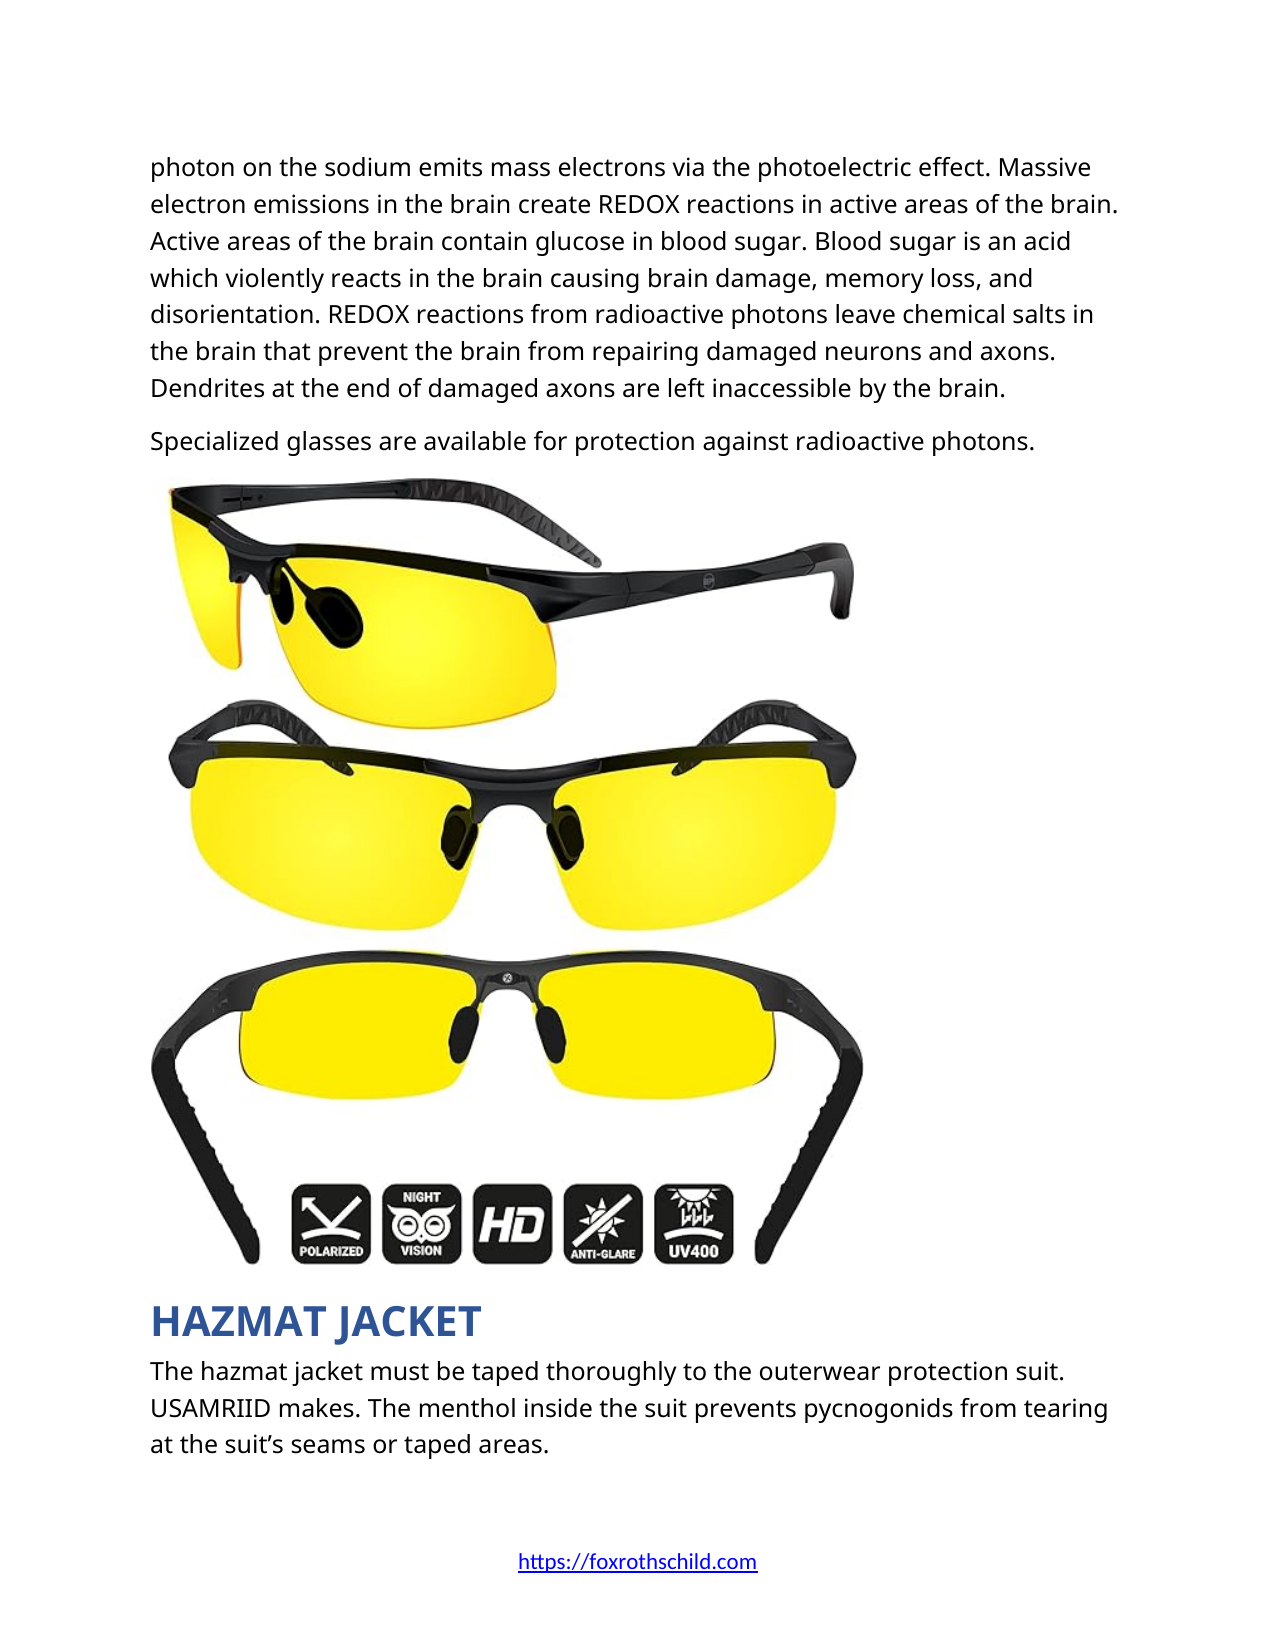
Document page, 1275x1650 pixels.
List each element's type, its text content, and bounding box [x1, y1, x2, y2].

subtitle HAZMAT JACKET [150, 1292, 1125, 1349]
text The hazmat jacket must be taped thoroughly to the outerwear protection suit. USAMRIID makes. The menthol inside the suit prevents pycnogonids from tearing at the suit’s seams or taped areas. [150, 1353, 1125, 1461]
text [150, 150, 1125, 405]
picture [150, 477, 864, 1265]
text Specialized glasses are available for protection against radioactive photons. [150, 424, 1125, 458]
